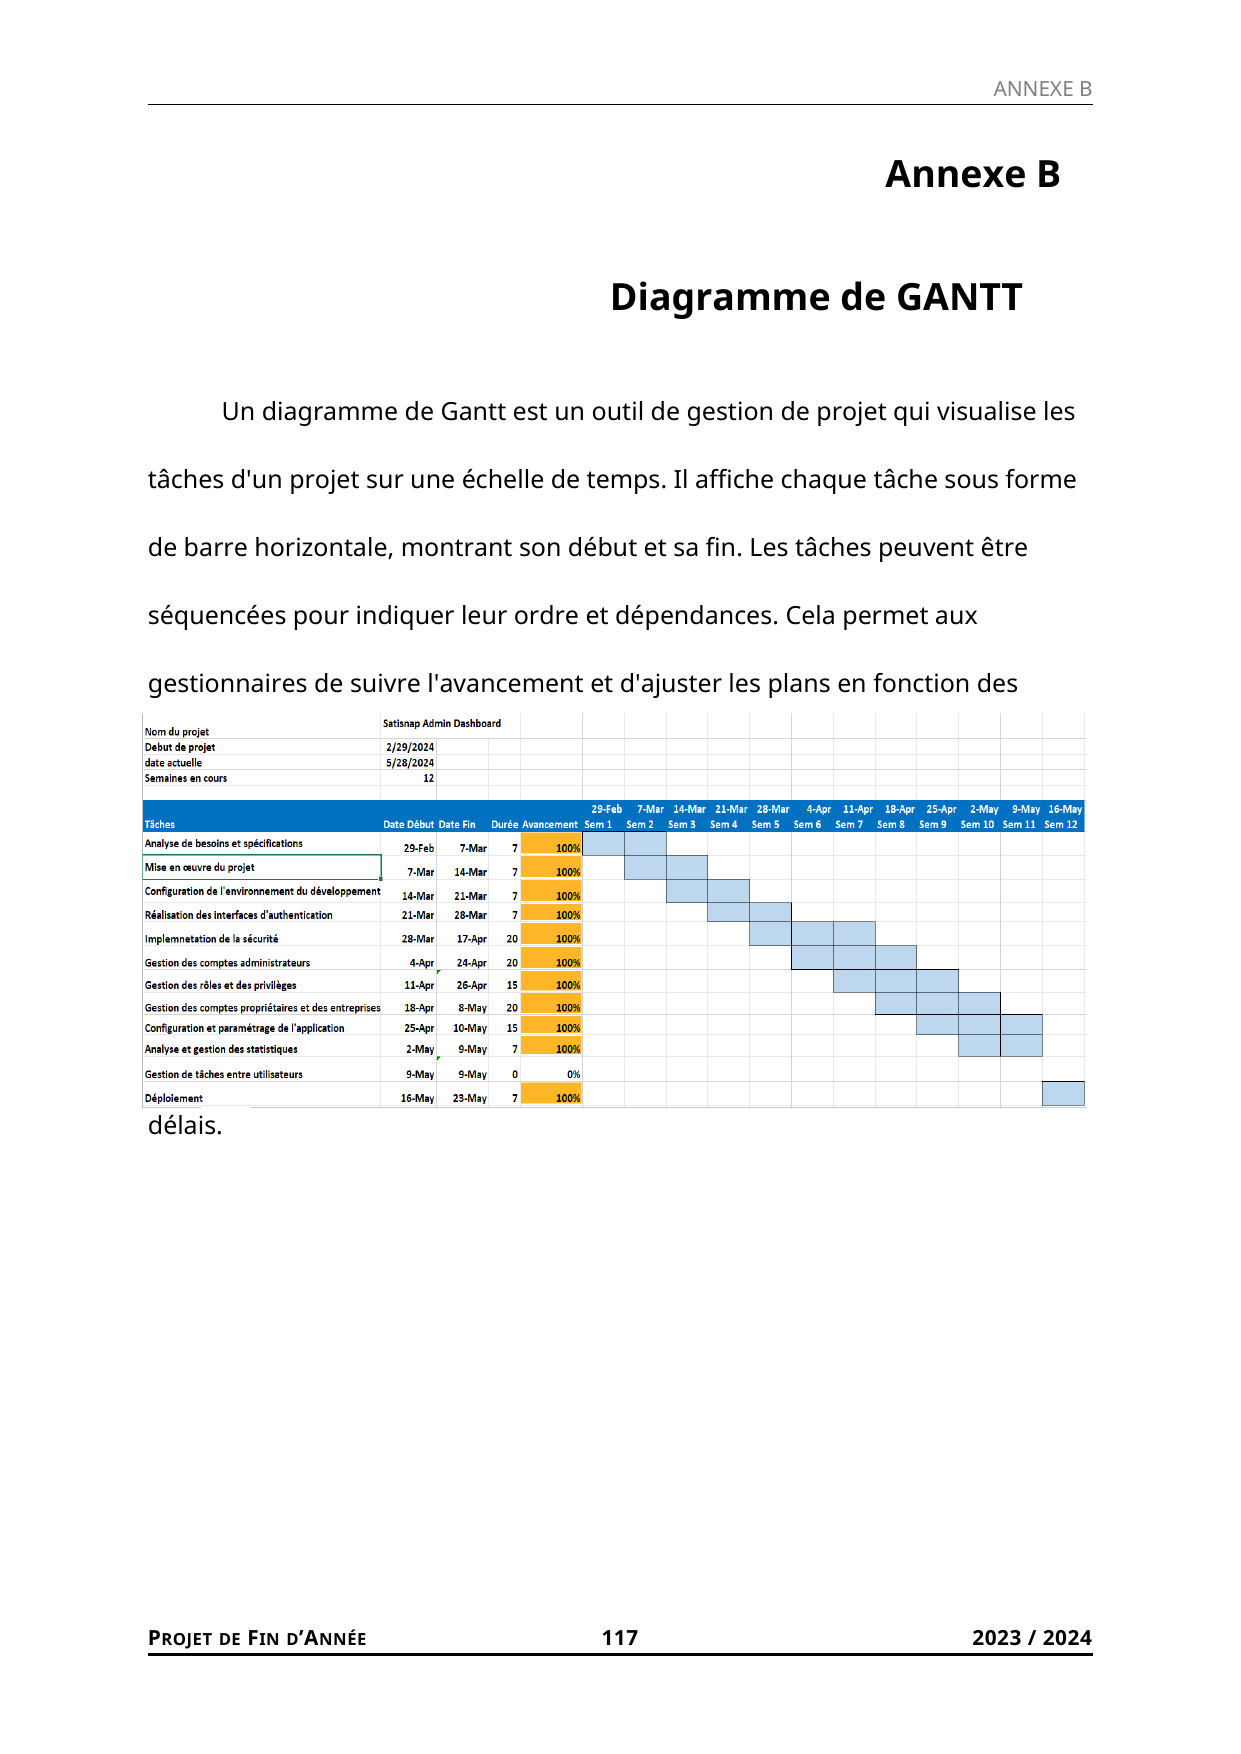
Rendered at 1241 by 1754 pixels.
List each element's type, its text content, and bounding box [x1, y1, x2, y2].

text Un diagramme de Gantt est un outil de gestion de projet qui visualise les tâches d'un projet sur une échelle de temps. Il affiche chaque tâche sous forme de barre horizontale, montrant son début et sa fin. Les tâches peuvent être séquencées pour indiquer leur ordre et dépendances. Cela permet aux gestionnaires de suivre l'avancement et d'ajuster les plans en fonction des délais. [148, 393, 1093, 976]
text Diagramme de GANTT [590, 271, 1093, 322]
text Annexe B [811, 148, 1093, 199]
text Un diagramme de Gantt est un outil de gestion de projet qui visualise les tâches d'un projet sur une échelle de temps. Il affiche chaque tâche sous forme de barre horizontale, montrant son début et sa fin. Les tâches peuvent être séquencées pour indiquer leur ordre et dépendances. Cela permet aux gestionnaires de suivre l'avancement et d'ajuster les plans en fonction des délais. [148, 1002, 1093, 1142]
picture [142, 713, 1086, 1108]
